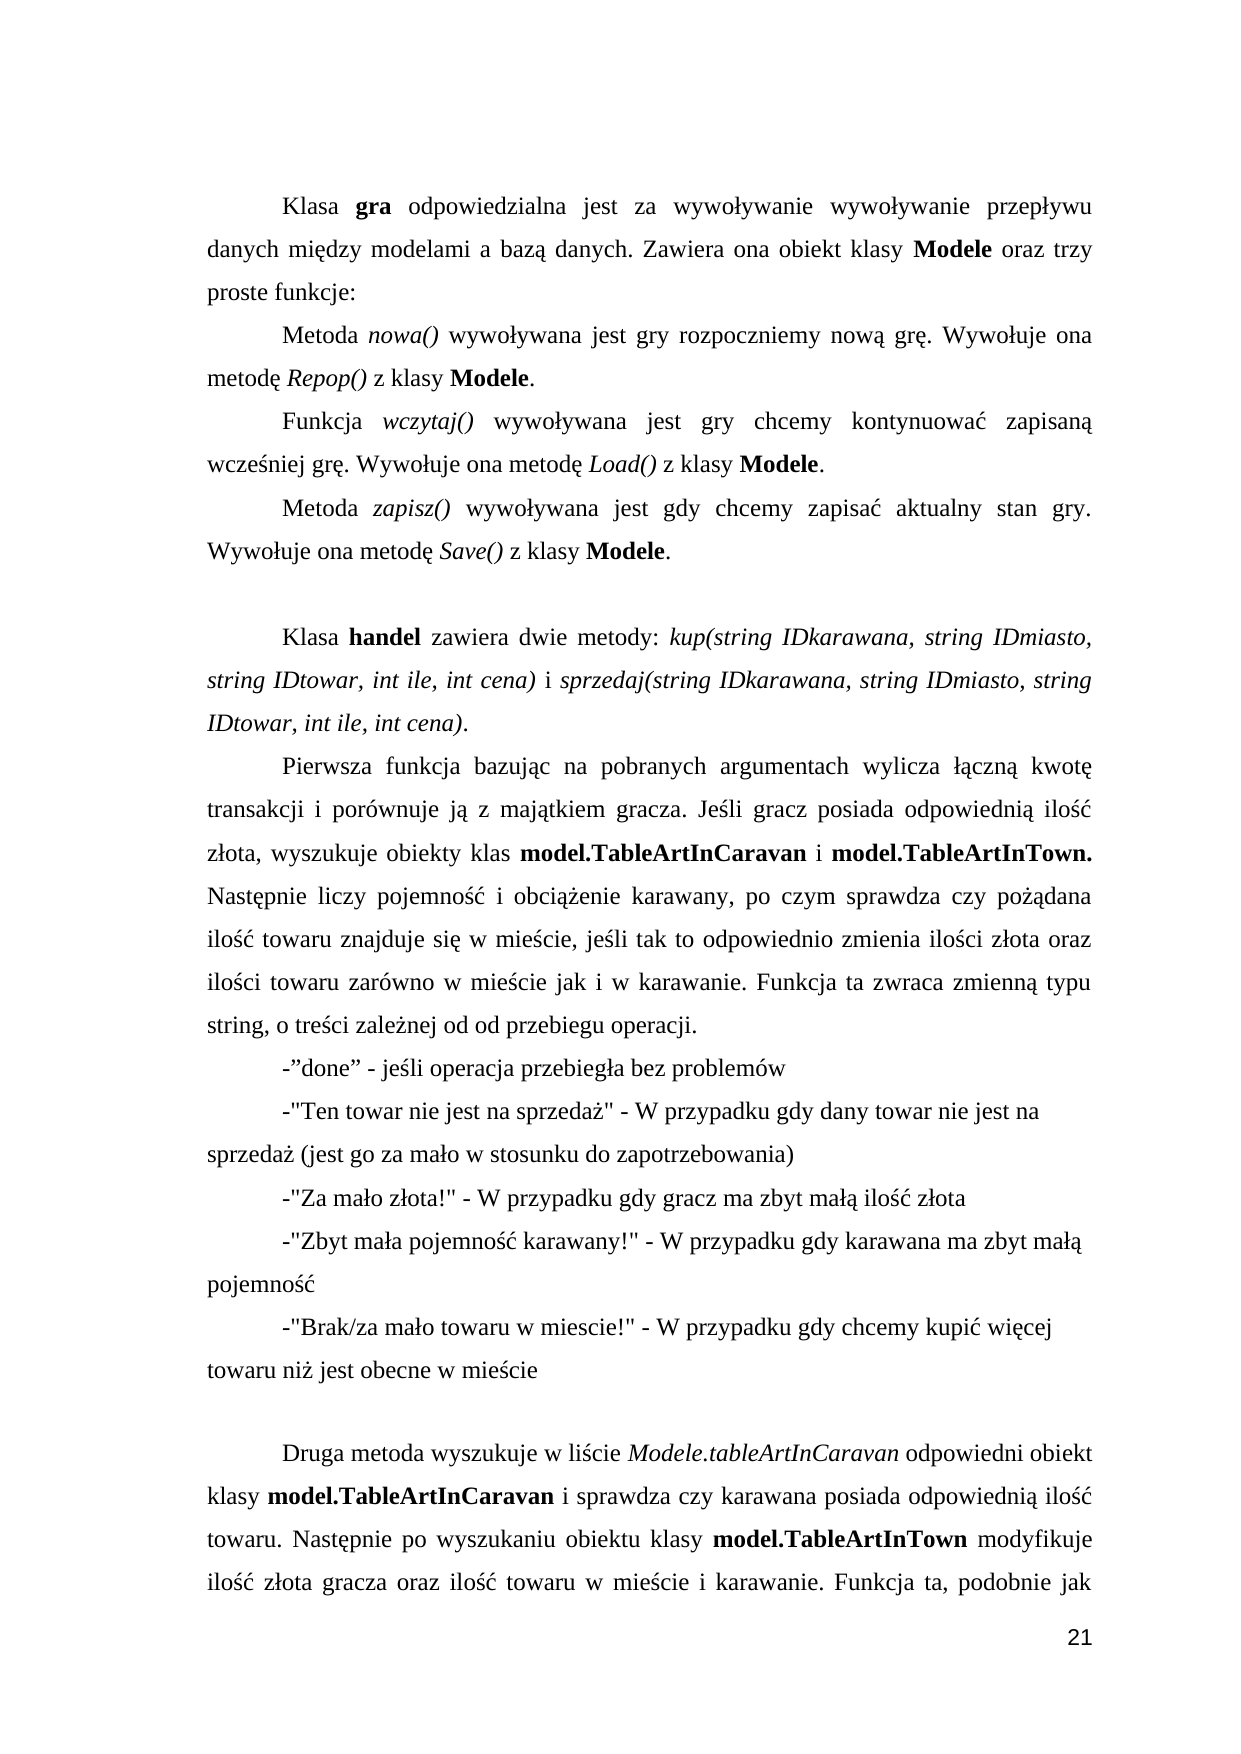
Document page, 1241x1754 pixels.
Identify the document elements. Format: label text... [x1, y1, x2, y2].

text -"Brak/za mało towaru w miescie!" - W przypadku gdy chcemy kupić więcej towaru niż jest obecne w mieście [207, 1312, 1092, 1384]
text -”done” - jeśli operacja przebiegła bez problemów [207, 1053, 1092, 1082]
text Funkcja wczytaj() wywoływana jest gry chcemy kontynuować zapisaną wcześniej grę. Wywołuje ona metodę Load() z klasy Modele. [207, 406, 1092, 478]
text Metoda nowa() wywoływana jest gry rozpoczniemy nową grę. Wywołuje ona metodę Repop() z klasy Modele. [207, 320, 1092, 392]
text Pierwsza funkcja bazując na pobranych argumentach wylicza łączną kwotę transakcji i porównuje ją z majątkiem gracza. Jeśli gracz posiada odpowiednią ilość złota, wyszukuje obiekty klas model.TableArtInCaravan i model.TableArtInTown. Następnie liczy pojemność i obciążenie karawany, po czym sprawdza czy pożądana ilość towaru znajduje się w mieście, jeśli tak to odpowiednio zmienia ilości złota oraz ilości towaru zarówno w mieście jak i w karawanie. Funkcja ta zwraca zmienną typu string, o treści zależnej od od przebiegu operacji. [207, 751, 1092, 1039]
text Klasa gra odpowiedzialna jest za wywoływanie wywoływanie przepływu danych między modelami a bazą danych. Zawiera ona obiekt klasy Modele oraz trzy proste funkcje: [207, 191, 1092, 306]
text -"Za mało złota!" - W przypadku gdy gracz ma zbyt małą ilość złota [207, 1183, 1092, 1211]
text -"Ten towar nie jest na sprzedaż" - W przypadku gdy dany towar nie jest na sprzedaż (jest go za mało w stosunku do zapotrzebowania) [207, 1096, 1092, 1168]
text Klasa handel zawiera dwie metody: kup(string IDkarawana, string IDmiasto, string IDtowar, int ile, int cena) i sprzedaj(string IDkarawana, string IDmiasto, string IDtowar, int ile, int cena). [207, 622, 1092, 737]
text -"Zbyt mała pojemność karawany!" - W przypadku gdy karawana ma zbyt małą pojemność [207, 1226, 1092, 1298]
text Metoda zapisz() wywoływana jest gdy chcemy zapisać aktualny stan gry. Wywołuje ona metodę Save() z klasy Modele. [207, 493, 1092, 564]
